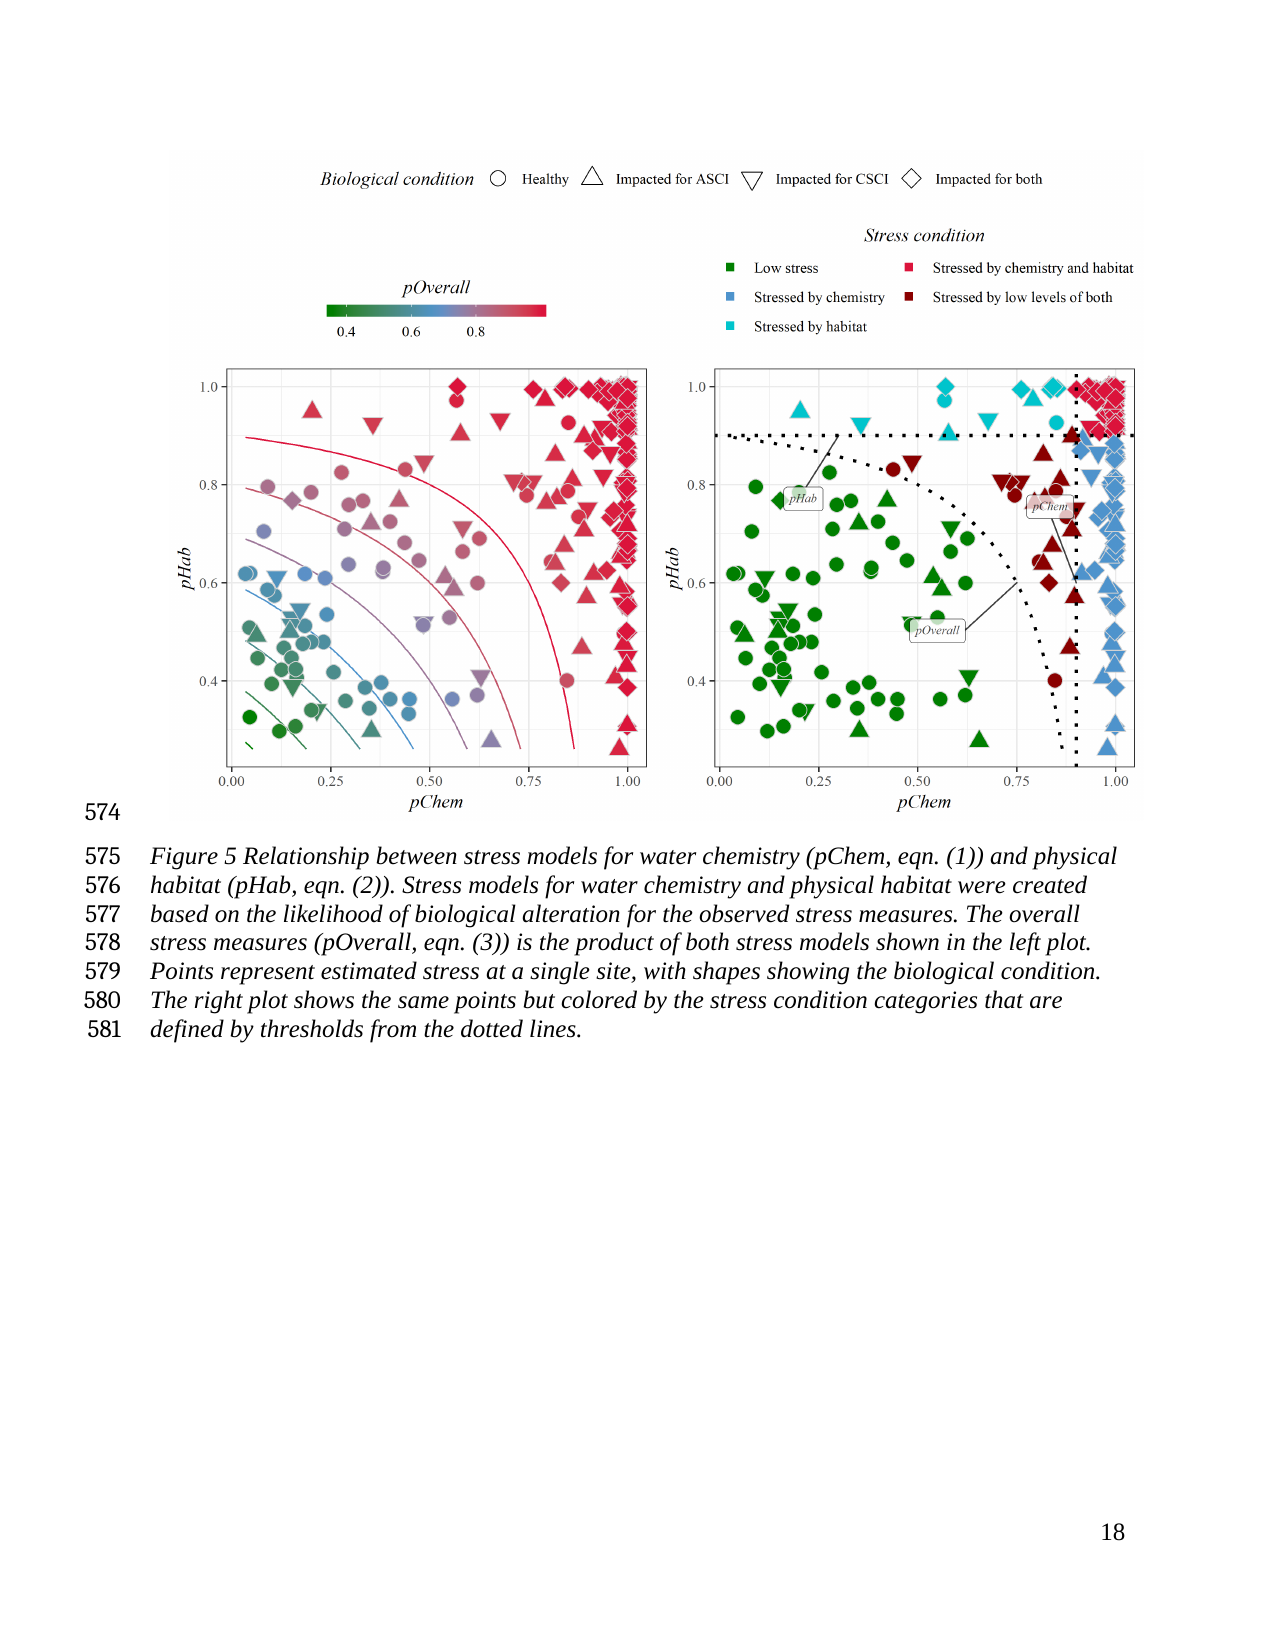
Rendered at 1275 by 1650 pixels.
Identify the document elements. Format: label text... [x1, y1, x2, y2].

picture [168, 150, 1144, 821]
text Figure 5 Relationship between stress models for water chemistry (pChem, eqn. (1)) and physical habitat (pHab, eqn. (2)). Stress models for water chemistry and physical habitat were created based on the likelihood of biological alteration for the observed stress measures. The overall stress measures (pOverall, eqn. (3)) is the product of both stress models shown in the left plot. Points represent estimated stress at a single site, with shapes showing the biological condition. The right plot shows the same points but colored by the stress condition categories that are defined by thresholds from the dotted lines. [150, 841, 1125, 1042]
